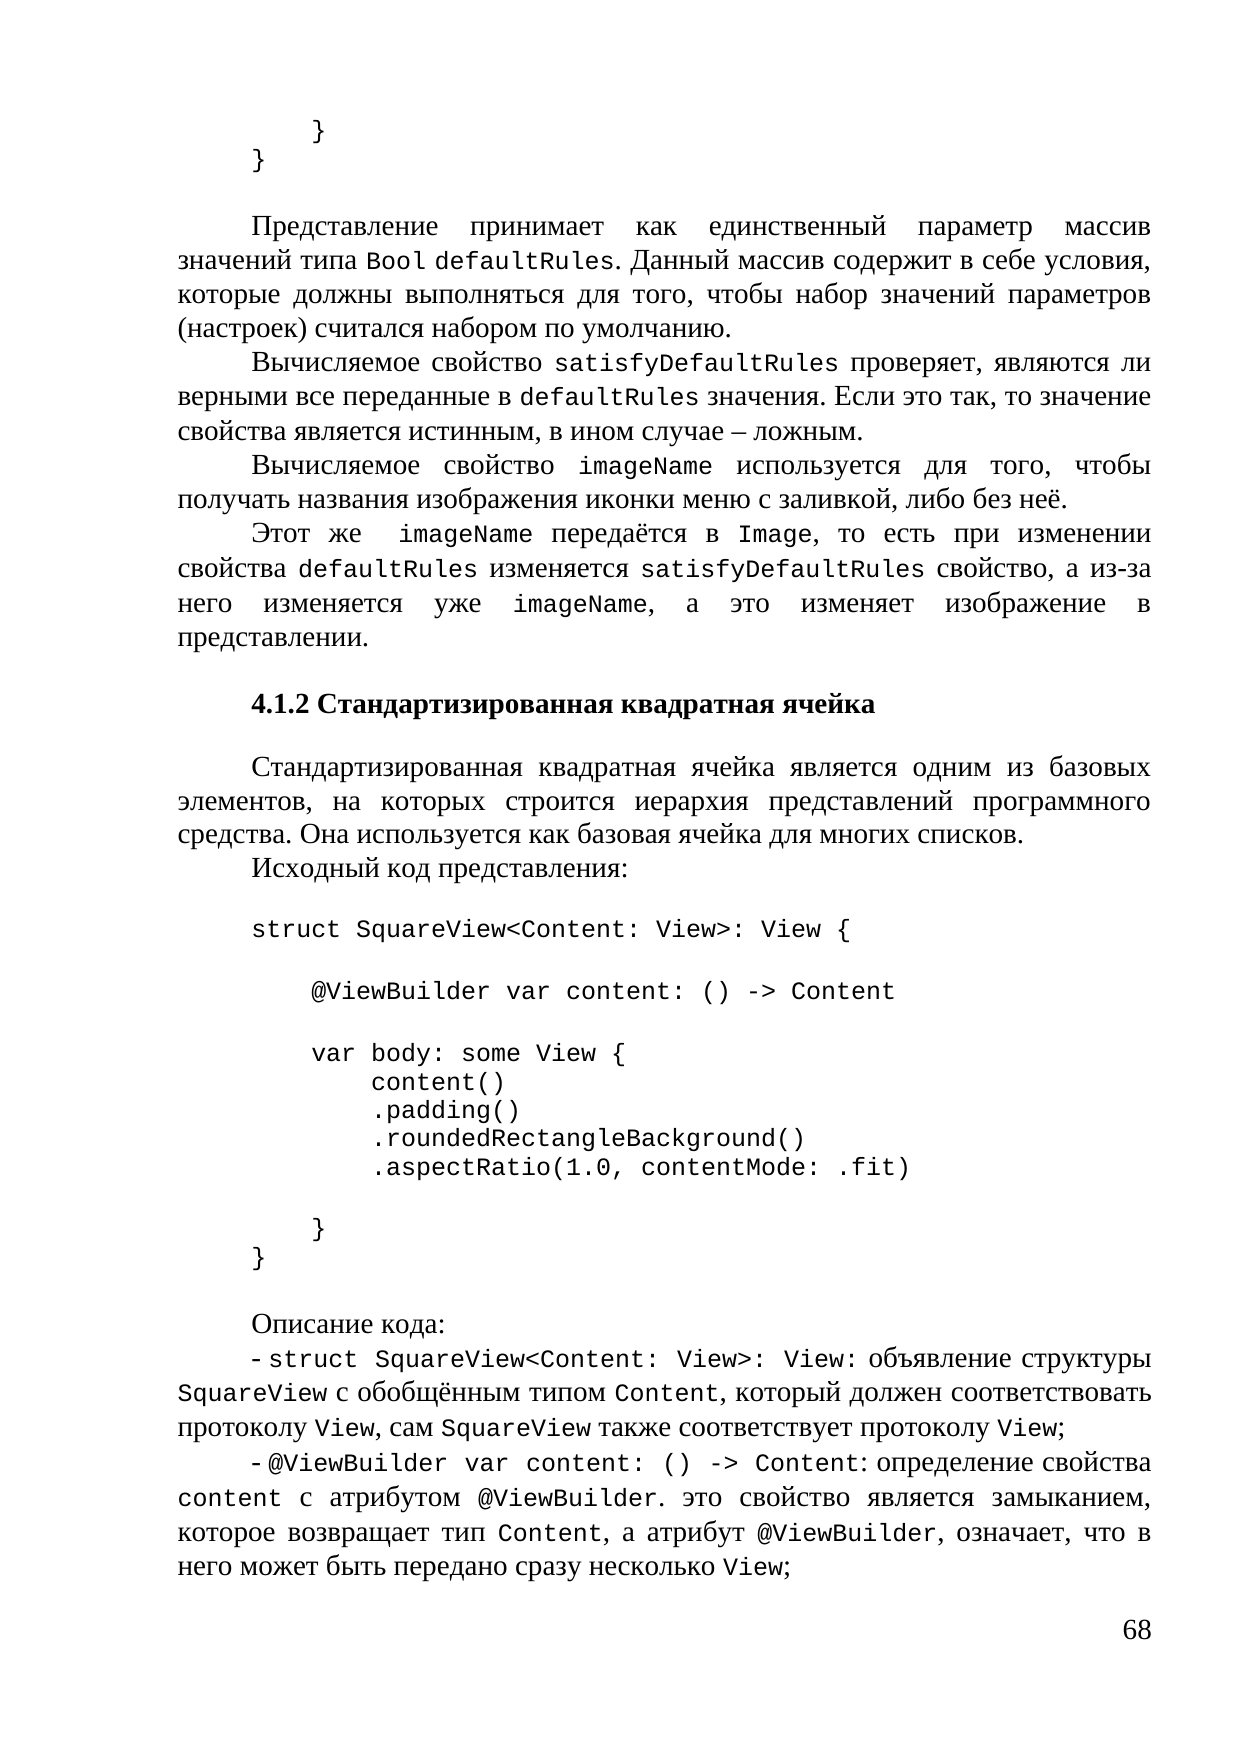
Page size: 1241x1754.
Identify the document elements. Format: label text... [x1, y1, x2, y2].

text Исходный код представления: [177, 850, 1152, 883]
text - struct SquareView<Content: View>: View: объявление структуры SquareView с обобщённым типом Content, который должен соответствовать протоколу View, сам SquareView также соответствует протоколу View; [177, 1340, 1152, 1444]
text } [177, 146, 1152, 175]
text } [177, 1216, 1152, 1244]
subtitle Стандартизированная квадратная ячейка [251, 687, 1152, 720]
text Представление принимает как единственный параметр массив значений типа Bool defaultRules. Данный массив содержит в себе условия, которые должны выполняться для того, чтобы набор значений параметров (настроек) считался набором по умолчанию. [177, 208, 1152, 344]
text .aspectRatio(1.0, contentMode: .fit) [177, 1154, 1152, 1182]
text - @ViewBuilder var content: () -> Content: определение свойства content с атрибутом @ViewBuilder. это свойство является замыканием, которое возвращает тип Content, а атрибут @ViewBuilder, означает, что в него может быть передано сразу несколько View; [177, 1444, 1152, 1583]
text } [177, 1244, 1152, 1273]
text .padding() [177, 1097, 1152, 1126]
text Этот же imageName передаётся в Image, то есть при изменении свойства defaultRules изменяется satisfyDefaultRules свойство, а из-за него изменяется уже imageName, а это изменяет изображение в представлении. [177, 515, 1152, 653]
text .roundedRectangleBackground() [177, 1126, 1152, 1154]
text Стандартизированная квадратная ячейка является одним из базовых элементов, на которых строится иерархия представлений программного средства. Она используется как базовая ячейка для многих списков. [177, 749, 1152, 850]
text struct SquareView<Content: View>: View { [177, 917, 1152, 945]
text content() [177, 1069, 1152, 1097]
text Вычисляемое свойство satisfyDefaultRules проверяет, являются ли верными все переданные в defaultRules значения. Если это так, то значение свойства является истинным, в ином случае – ложным. [177, 344, 1152, 447]
text Описание кода: [177, 1306, 1152, 1340]
text @ViewBuilder var content: () -> Content [177, 979, 1152, 1007]
text } [177, 118, 1152, 146]
text Вычисляемое свойство imageName используется для того, чтобы получать названия изображения иконки меню с заливкой, либо без неё. [177, 447, 1152, 515]
text var body: some View { [177, 1041, 1152, 1069]
